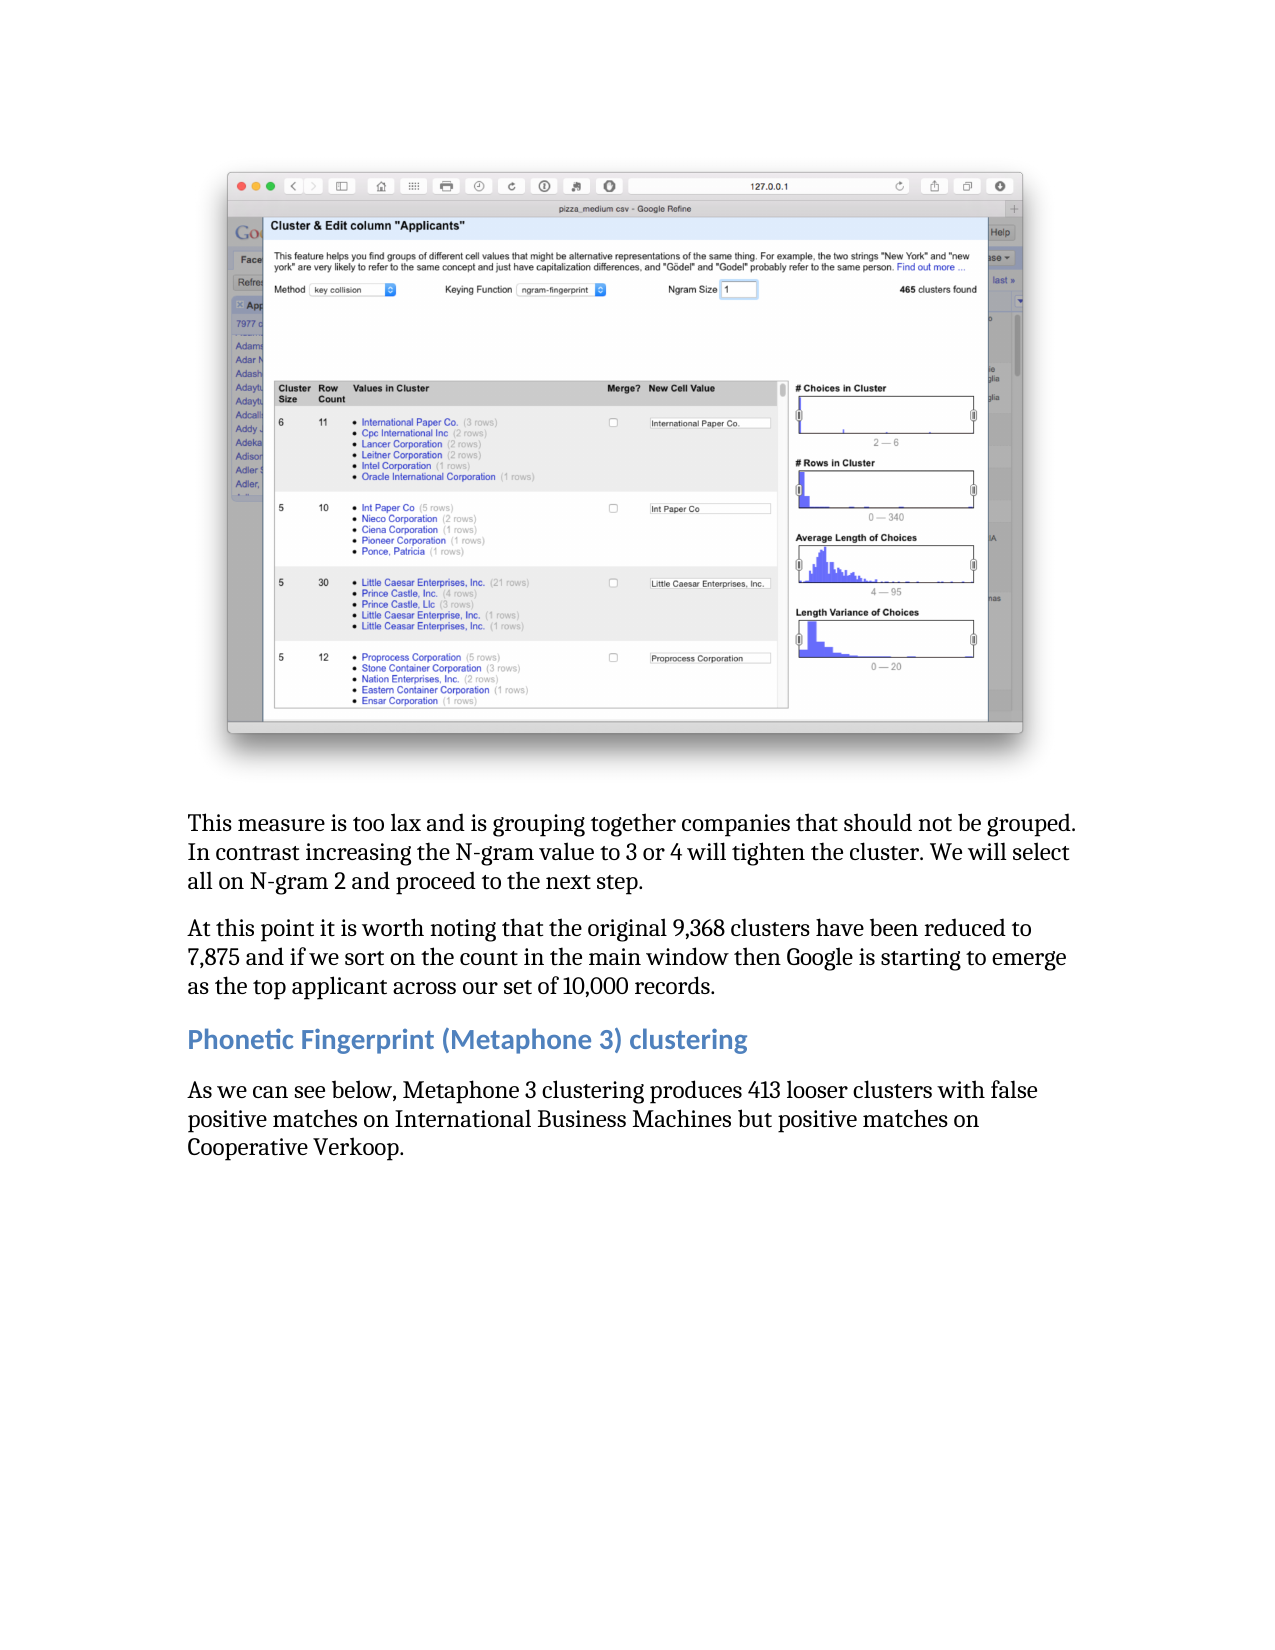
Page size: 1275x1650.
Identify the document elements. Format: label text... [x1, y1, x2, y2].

text At this point it is worth noting that the original 9,368 clusters have been reduced to 7,875 and if we sort on the count in the main window then Google is starting to emerge as the top applicant across our set of 10,000 records. [187, 914, 1087, 1001]
text This measure is too lax and is grouping together companies that should not be grouped. In contrast increasing the N-gram value to 3 or 4 will tighten the cluster. We will select all on N-gram 2 and proceed to the next step. [187, 809, 1087, 896]
subtitle Phonetic Fingerprint (Metaphone 3) clustering [187, 1021, 1087, 1057]
picture [187, 150, 1063, 791]
text As we can see below, Metaphone 3 clustering produces 413 looser clusters with false positive matches on International Business Machines but positive matches on Cooperative Verkoop. [187, 1076, 1087, 1162]
